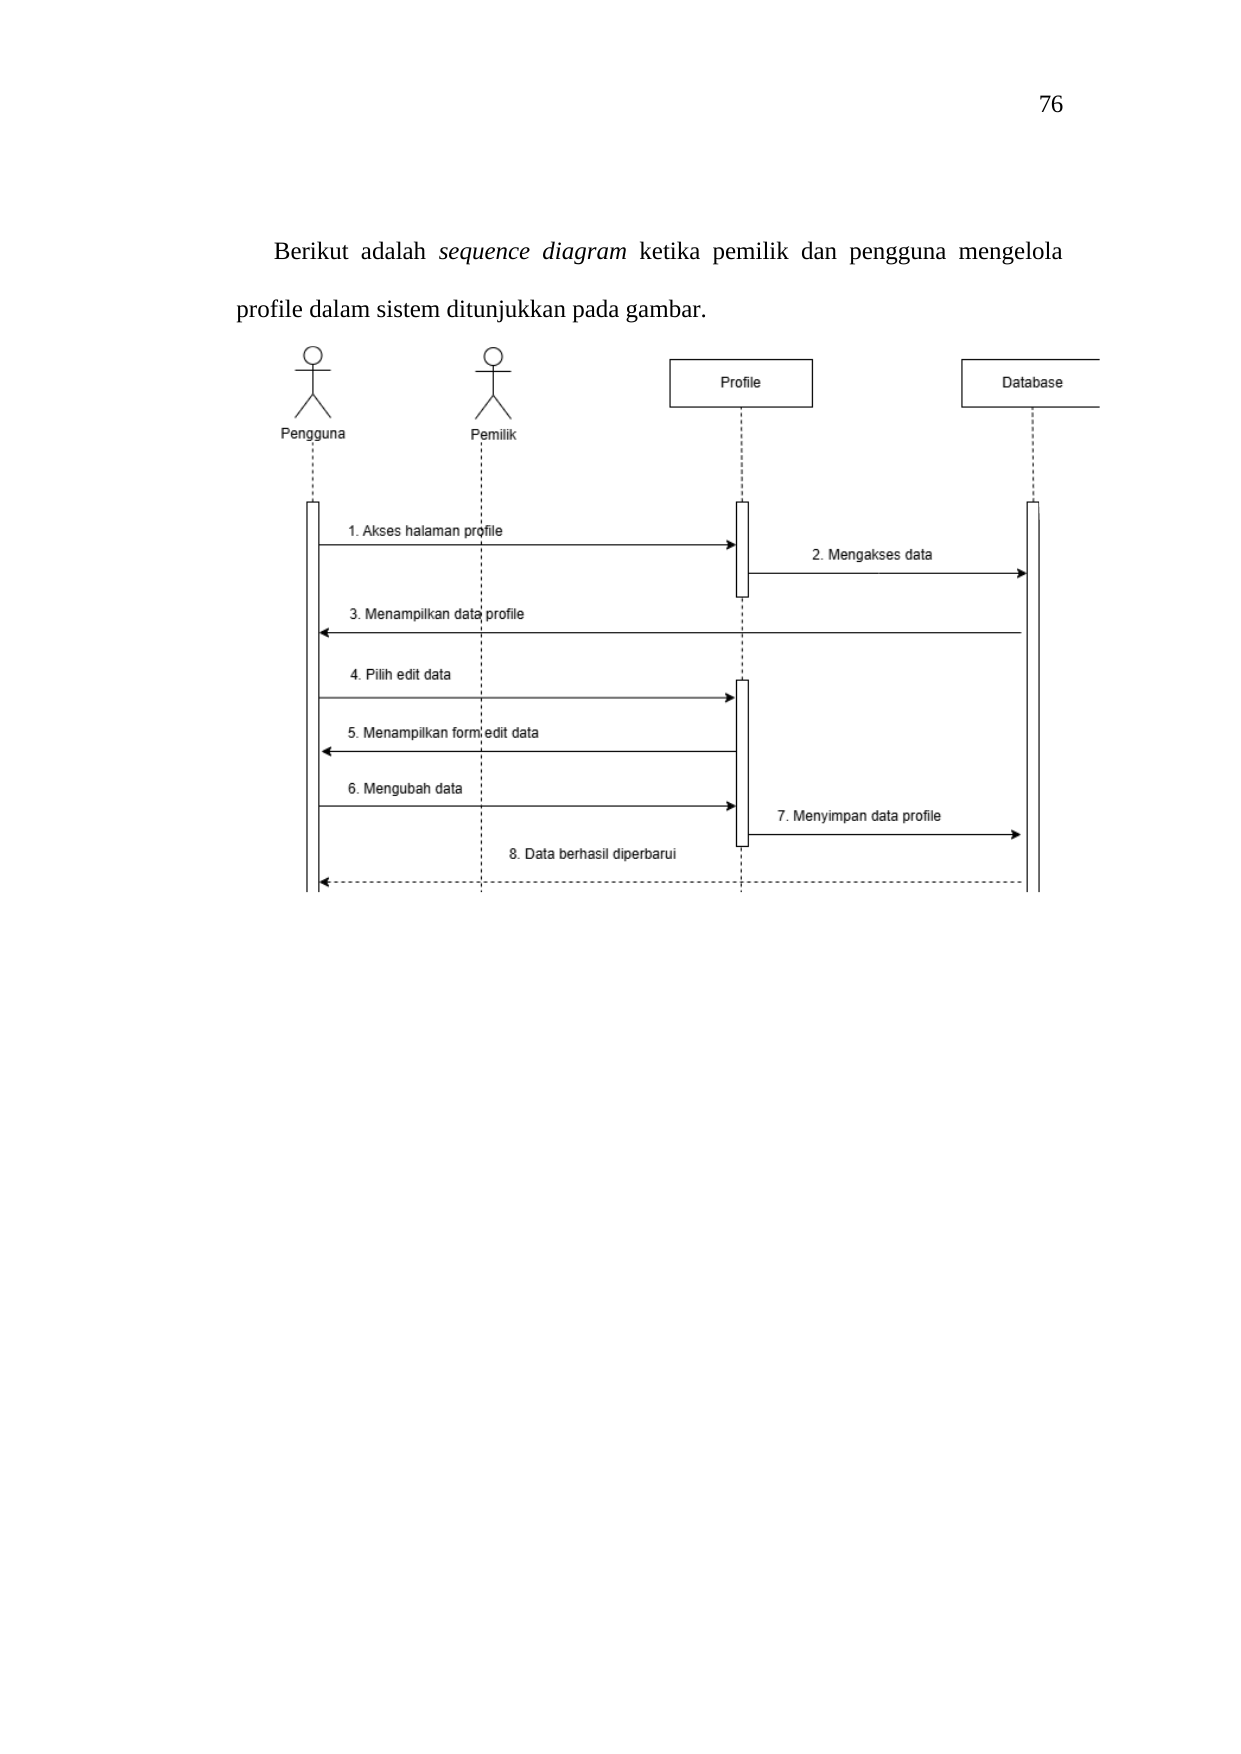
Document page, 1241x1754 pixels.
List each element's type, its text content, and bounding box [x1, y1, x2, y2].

text Berikut adalah sequence diagram ketika pemilik dan pengguna mengelola profile dalam sistem ditunjukkan pada gambar. [236, 236, 1063, 322]
picture [278, 346, 1100, 893]
